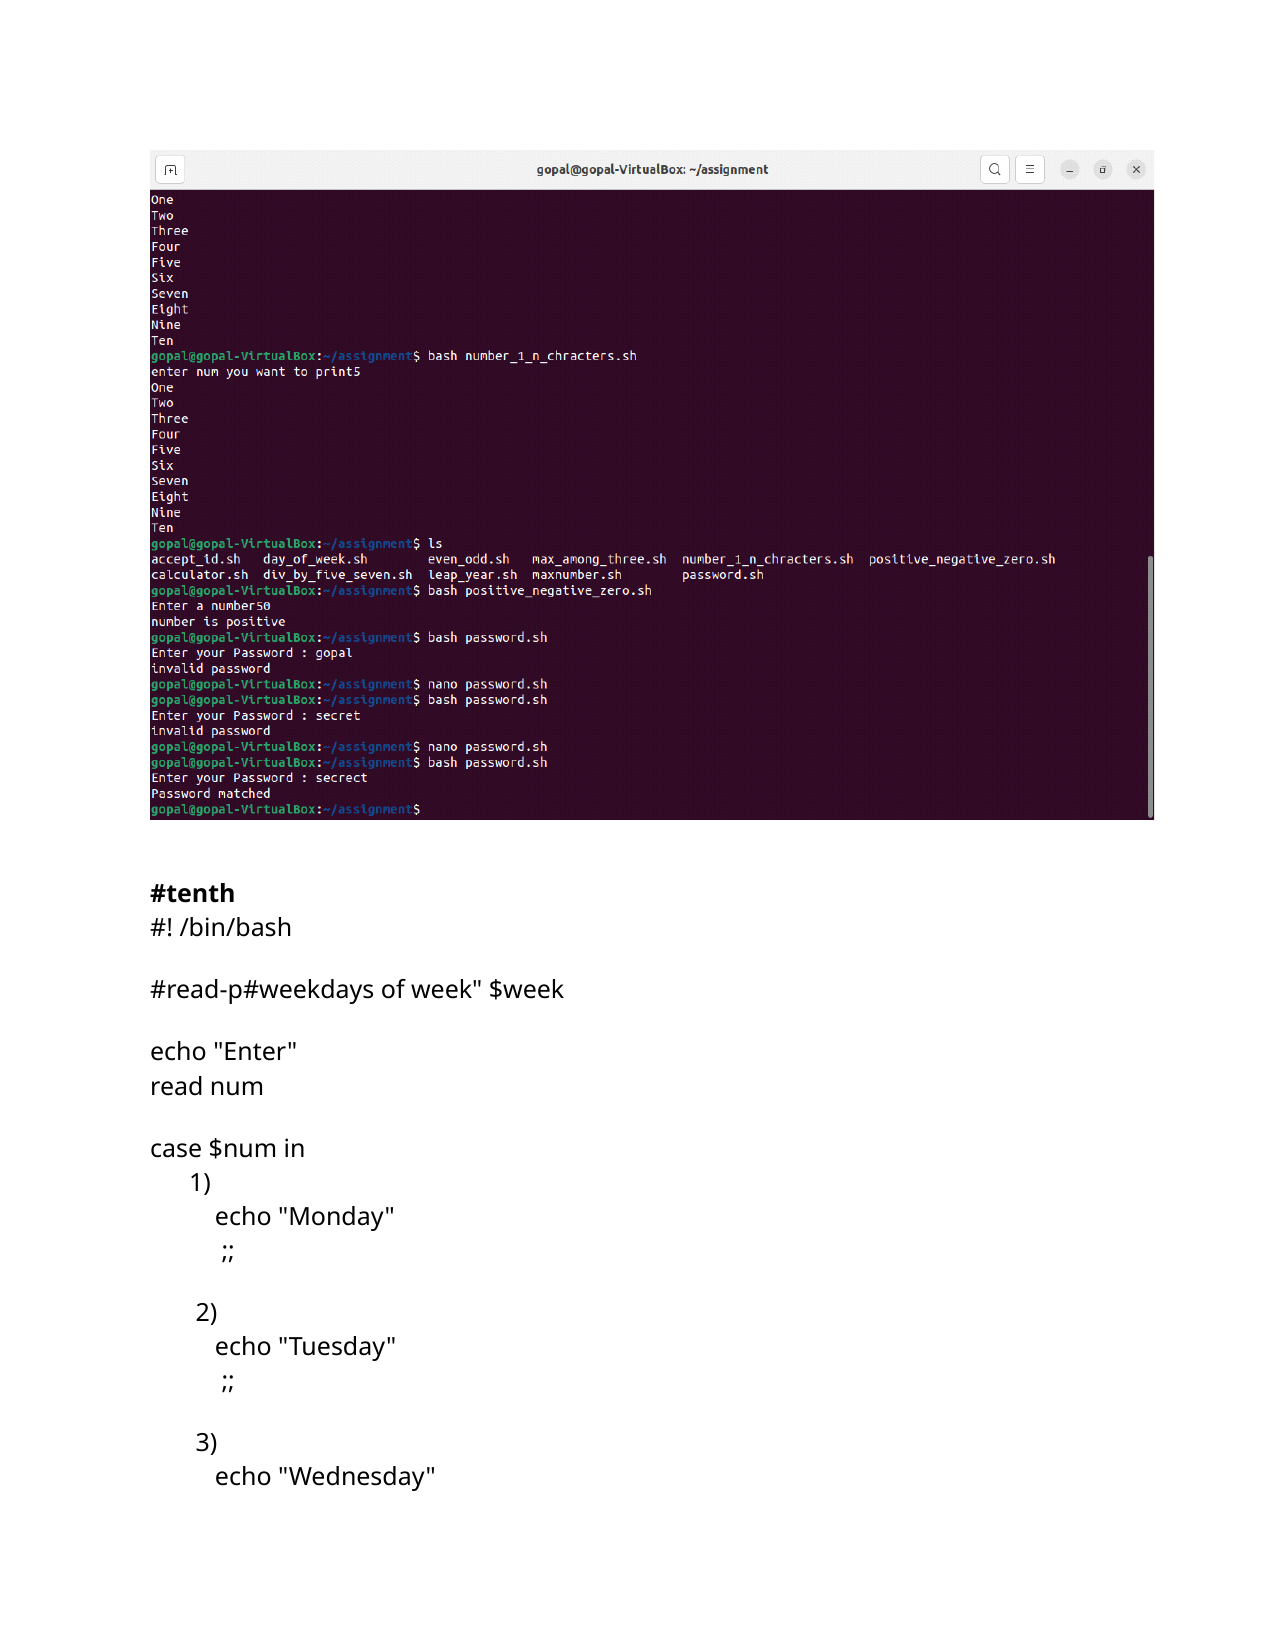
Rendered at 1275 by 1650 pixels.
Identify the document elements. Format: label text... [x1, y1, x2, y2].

text echo "Tuesday" [150, 1328, 1125, 1363]
text #read-p#weekdays of week" $week [150, 972, 1125, 1006]
text case $num in [150, 1130, 1125, 1164]
text 1) [150, 1164, 1125, 1198]
text #! /bin/bash [150, 910, 1125, 944]
text read num [150, 1068, 1125, 1102]
picture [150, 150, 1155, 820]
text echo "Monday" [150, 1198, 1125, 1232]
text #tenth [150, 876, 1125, 910]
text 2) [150, 1294, 1125, 1328]
text echo "Enter" [150, 1034, 1125, 1068]
text echo "Wednesday" [150, 1459, 1125, 1493]
text ;; [150, 1232, 1125, 1266]
text 3) [150, 1425, 1125, 1459]
text ;; [150, 1363, 1125, 1397]
